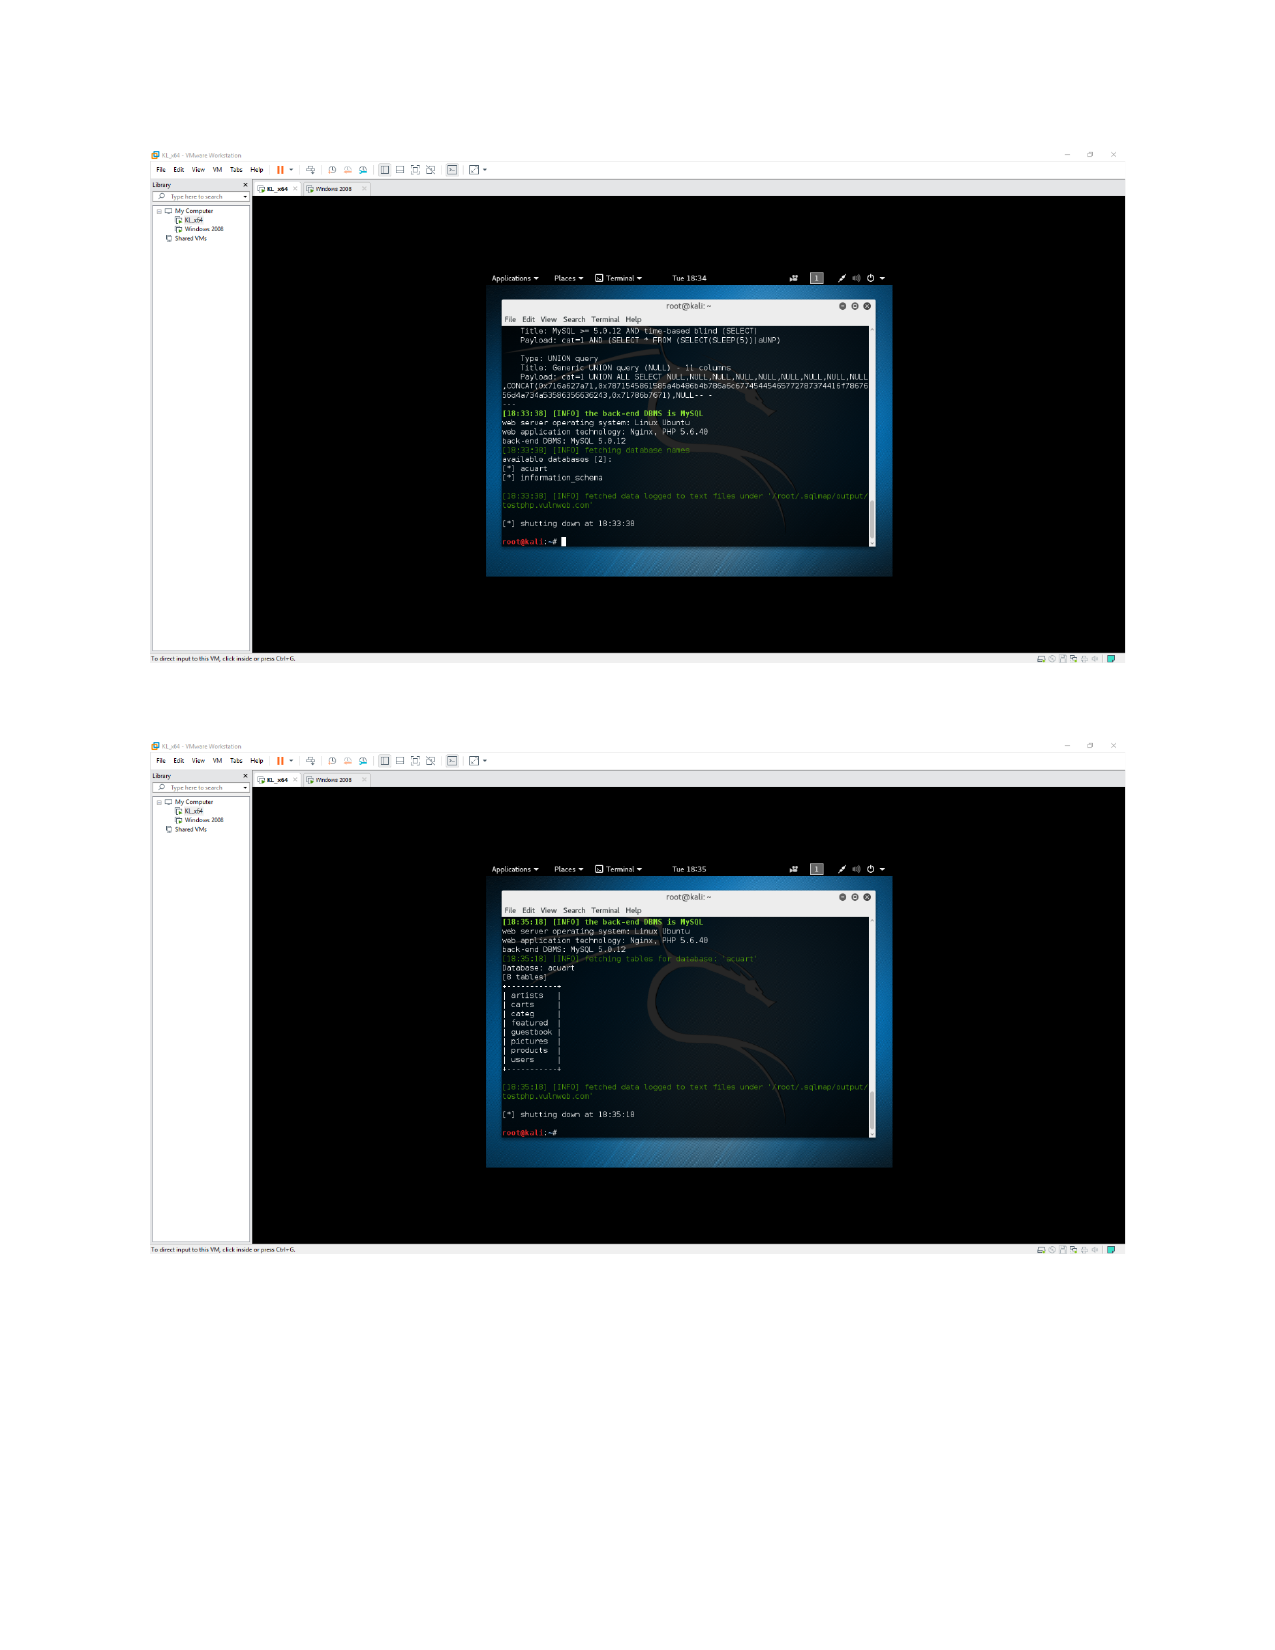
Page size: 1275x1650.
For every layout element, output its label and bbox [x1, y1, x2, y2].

picture [150, 150, 1125, 663]
picture [150, 740, 1125, 1254]
